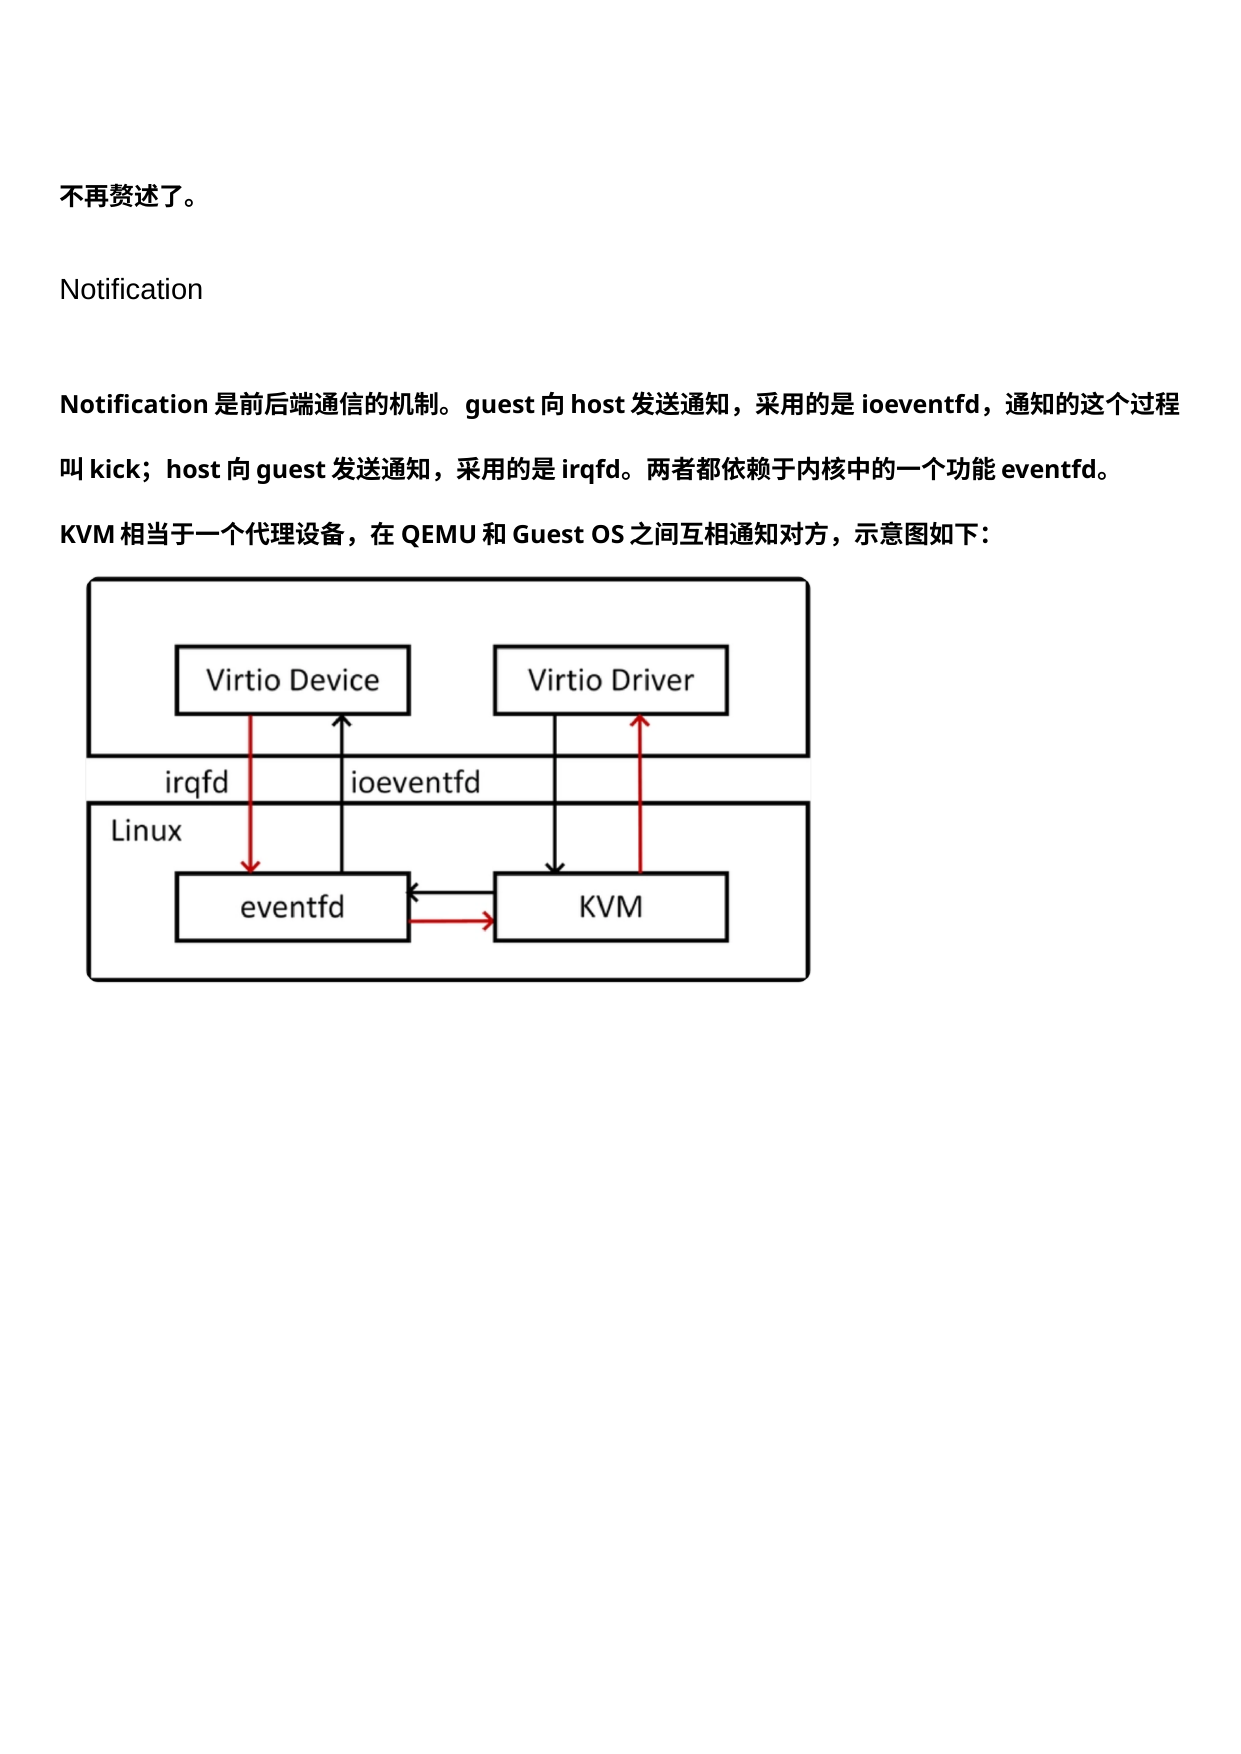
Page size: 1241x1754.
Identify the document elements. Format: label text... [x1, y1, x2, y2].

subtitle Notification [59, 256, 1181, 321]
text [59, 162, 1181, 227]
picture [59, 564, 821, 1001]
text Notification是前后端通信的机制。guest向host发送通知，采用的是ioeventfd，通知的这个过程叫kick；host向guest发送通知，采用的是irqfd。两者都依赖于内核中的一个功能eventfd。 [59, 370, 1181, 500]
text KVM相当于一个代理设备，在QEMU和Guest OS之间互相通知对方，示意图如下： [59, 500, 1181, 565]
